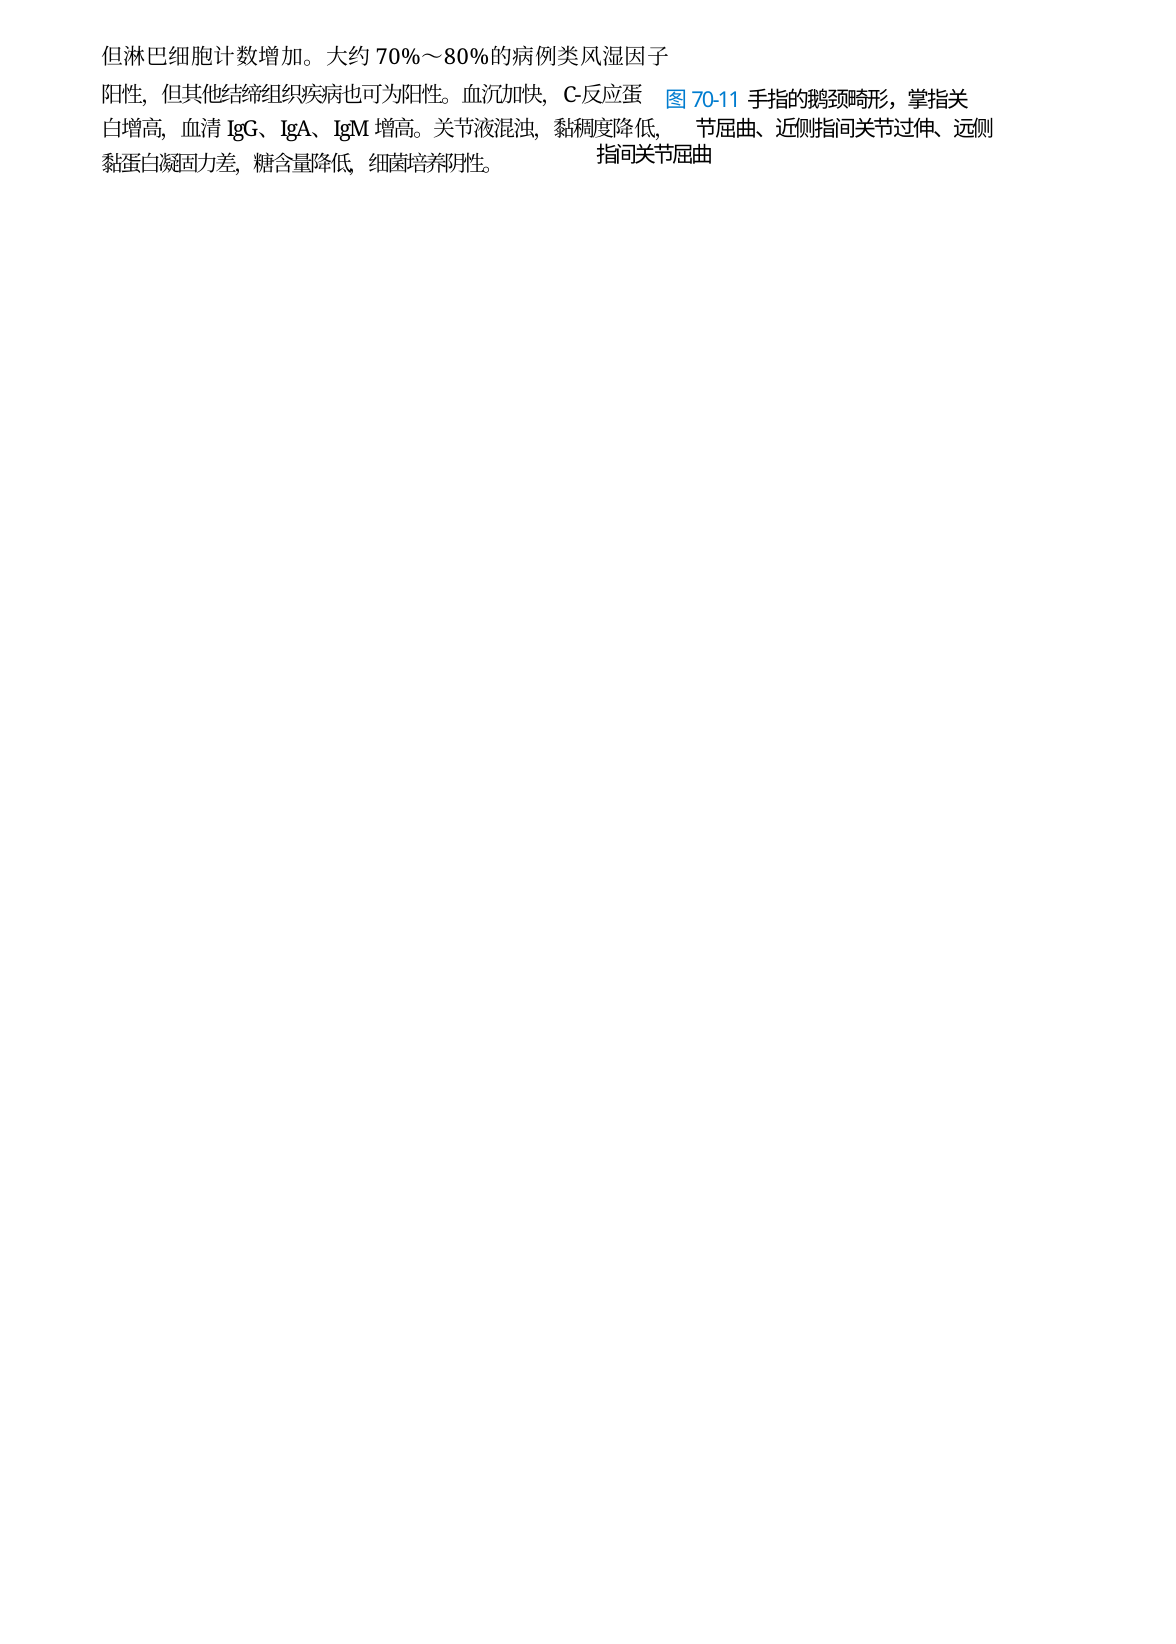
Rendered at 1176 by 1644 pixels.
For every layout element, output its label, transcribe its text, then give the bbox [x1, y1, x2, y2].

text 但淋巴细胞计数增加。大约70%～80%的病例类风湿因子 [101, 42, 1111, 70]
text 白增高，血清IgG、IgA、IgM增高。关节液混浊，黏稠度降低， 节屈曲、近侧指间关节过伸、远侧 [101, 114, 1111, 142]
text 阳性，但其他结缔组织疾病也可为阳性。血沉加快，C-反应蛋 图70-11 手指的鹅颈畸形，掌指关 [101, 78, 1111, 111]
text 黏蛋白凝固力差，糖含量降低，细菌培养阴性。 指间关节屈曲 [101, 144, 1111, 176]
